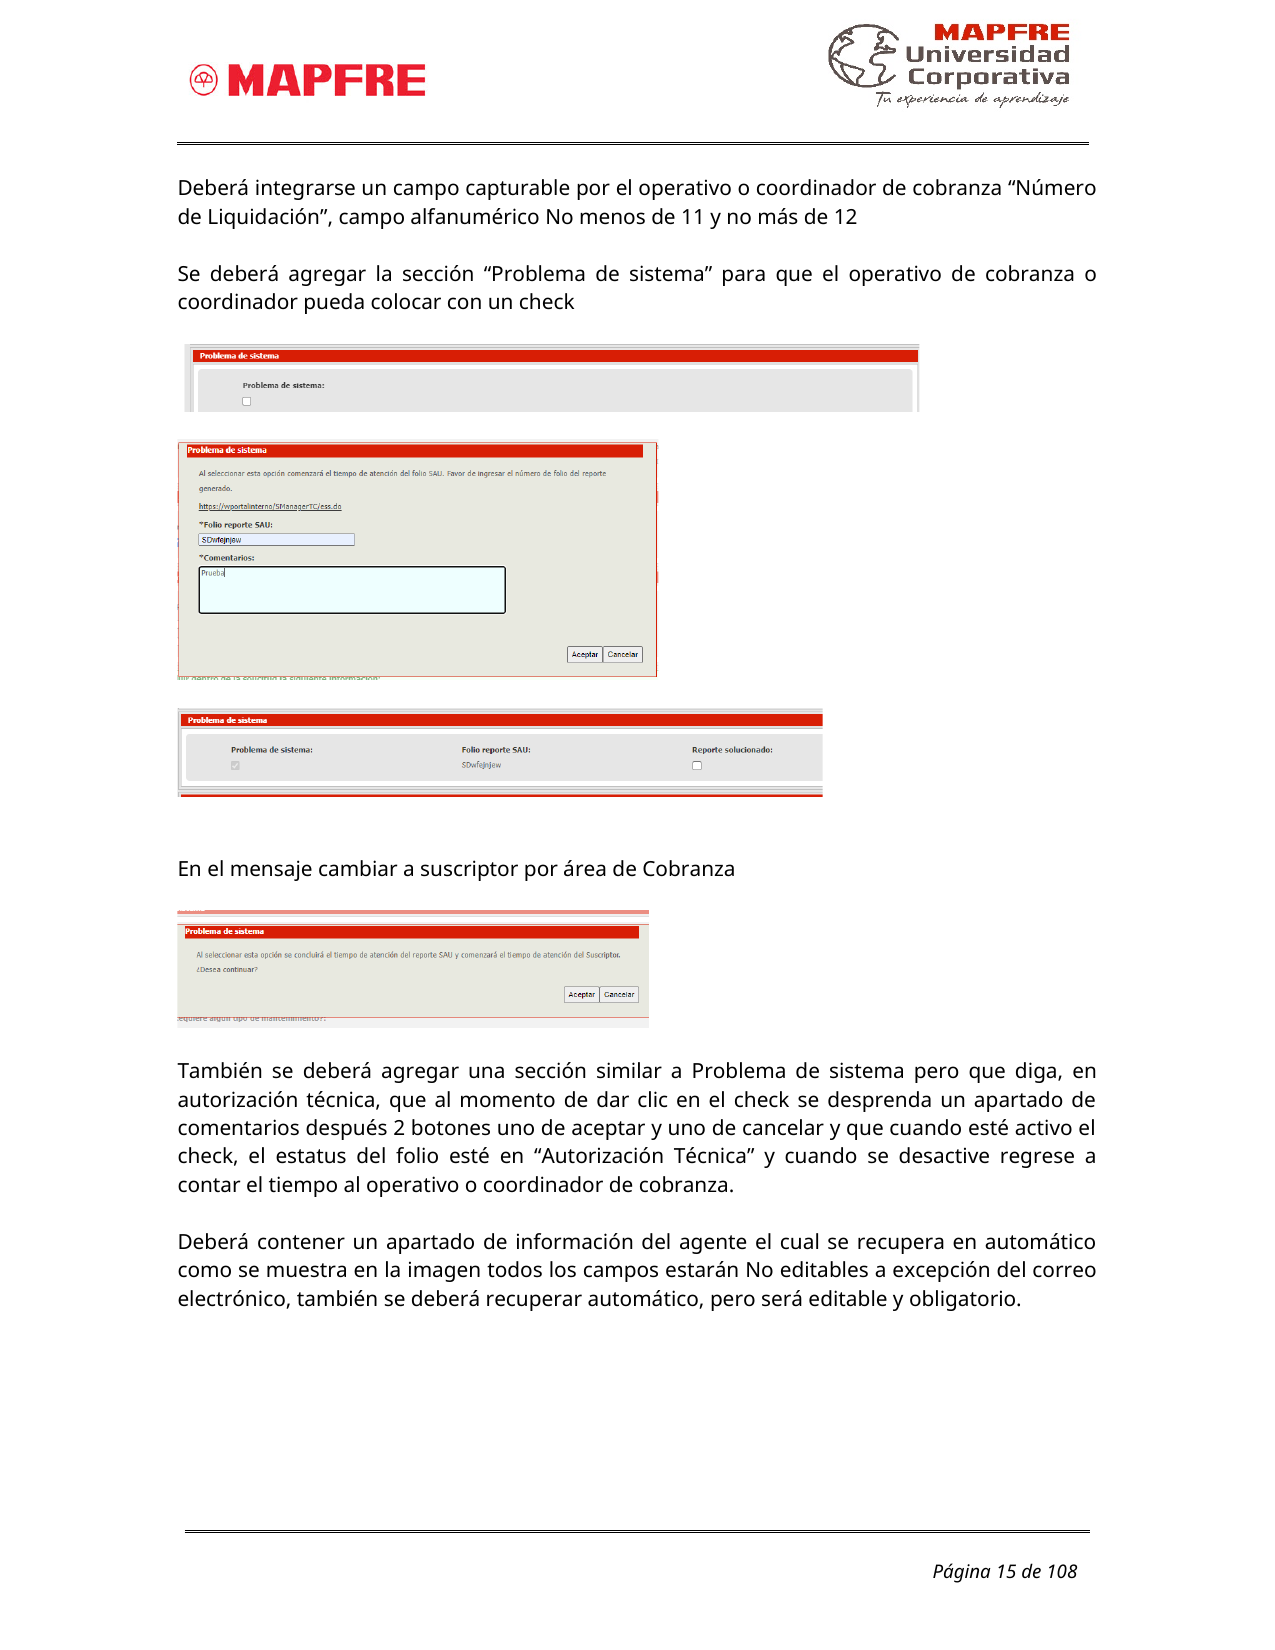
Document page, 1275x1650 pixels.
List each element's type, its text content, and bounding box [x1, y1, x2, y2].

picture [177, 910, 649, 1028]
picture [177, 439, 659, 680]
picture [177, 344, 920, 412]
picture [814, 14, 1089, 114]
picture [177, 708, 823, 797]
text Se deberá agregar la sección “Problema de sistema” para que el operativo de cobranza o coordinador pueda colocar con un check [177, 259, 1098, 316]
text También se deberá agregar una sección similar a Problema de sistema pero que diga, en autorización técnica, que al momento de dar clic en el check se desprenda un apartado de comentarios después 2 botones uno de aceptar y uno de cancelar y que cuando esté activo el check, el estatus del folio esté en “Autorización Técnica” y cuando se desactive regrese a contar el tiempo al operativo o coordinador de cobranza. [177, 1056, 1098, 1198]
picture [188, 48, 429, 109]
text Deberá integrarse un campo capturable por el operativo o coordinador de cobranza “Número de Liquidación”, campo alfanumérico No menos de 11 y no más de 12 [177, 173, 1098, 230]
text En el mensaje cambiar a suscriptor por área de Cobranza [177, 854, 1098, 882]
text Deberá contener un apartado de información del agente el cual se recupera en automático como se muestra en la imagen todos los campos estarán No editables a excepción del correo electrónico, también se deberá recuperar automático, pero será editable y obligatorio. [177, 1227, 1098, 1312]
